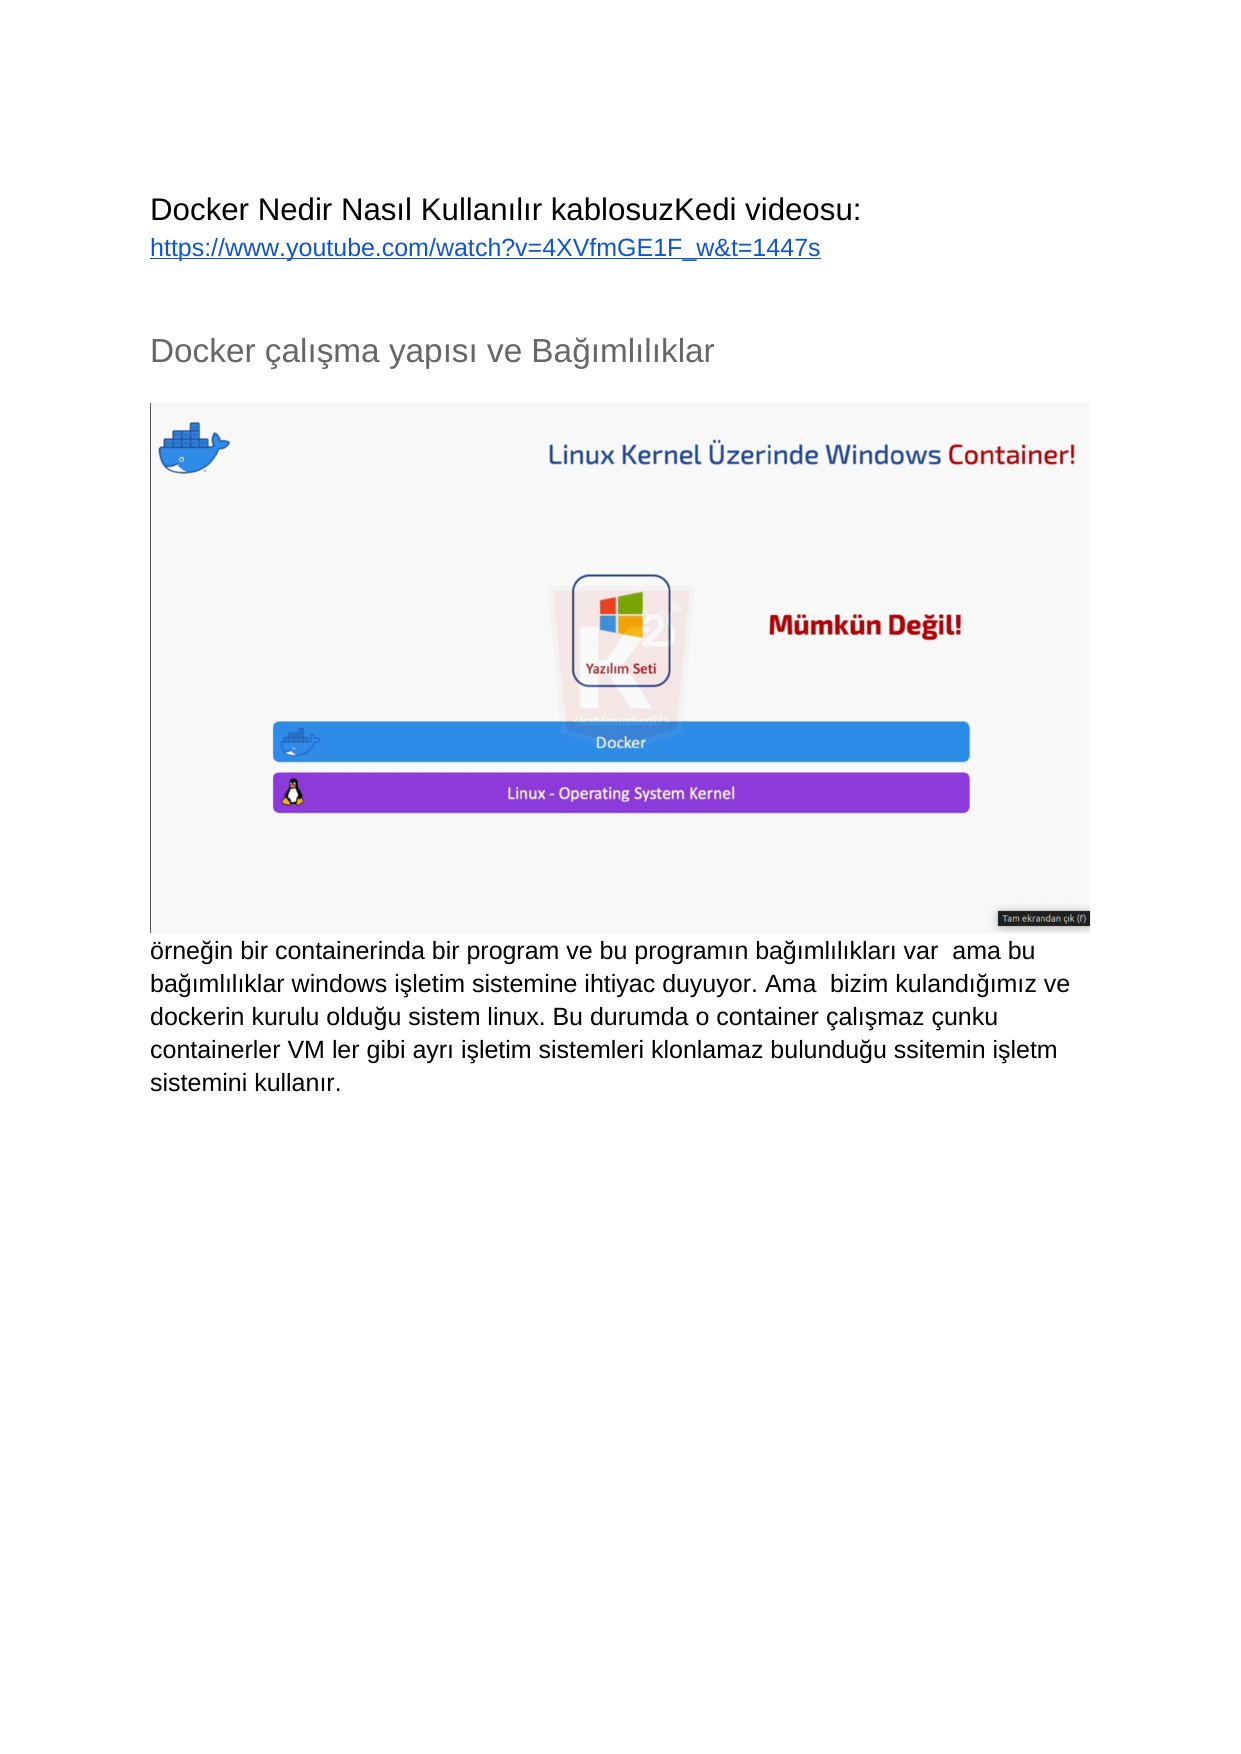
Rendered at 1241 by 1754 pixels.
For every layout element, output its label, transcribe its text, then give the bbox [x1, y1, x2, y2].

text https://www.youtube.com/watch?v=4XVfmGE1F_w&t=1447s [150, 232, 1090, 261]
subtitle Docker çalışma yapısı ve Bağımlılıklar [150, 332, 1090, 370]
text örneğin bir containerinda bir program ve bu programın bağımlılıkları var ama bu bağımlılıklar windows işletim sistemine ihtiyac duyuyor. Ama bizim kulandığımız ve dockerin kurulu olduğu sistem linux. Bu durumda o container çalışmaz çunku containerler VM ler gibi ayrı işletim sistemleri klonlamaz bulunduğu ssitemin işletm sistemini kullanır. [150, 936, 1090, 1097]
text Docker Nedir Nasıl Kullanılır kablosuzKedi videosu: [150, 191, 1090, 227]
picture [150, 403, 1091, 933]
